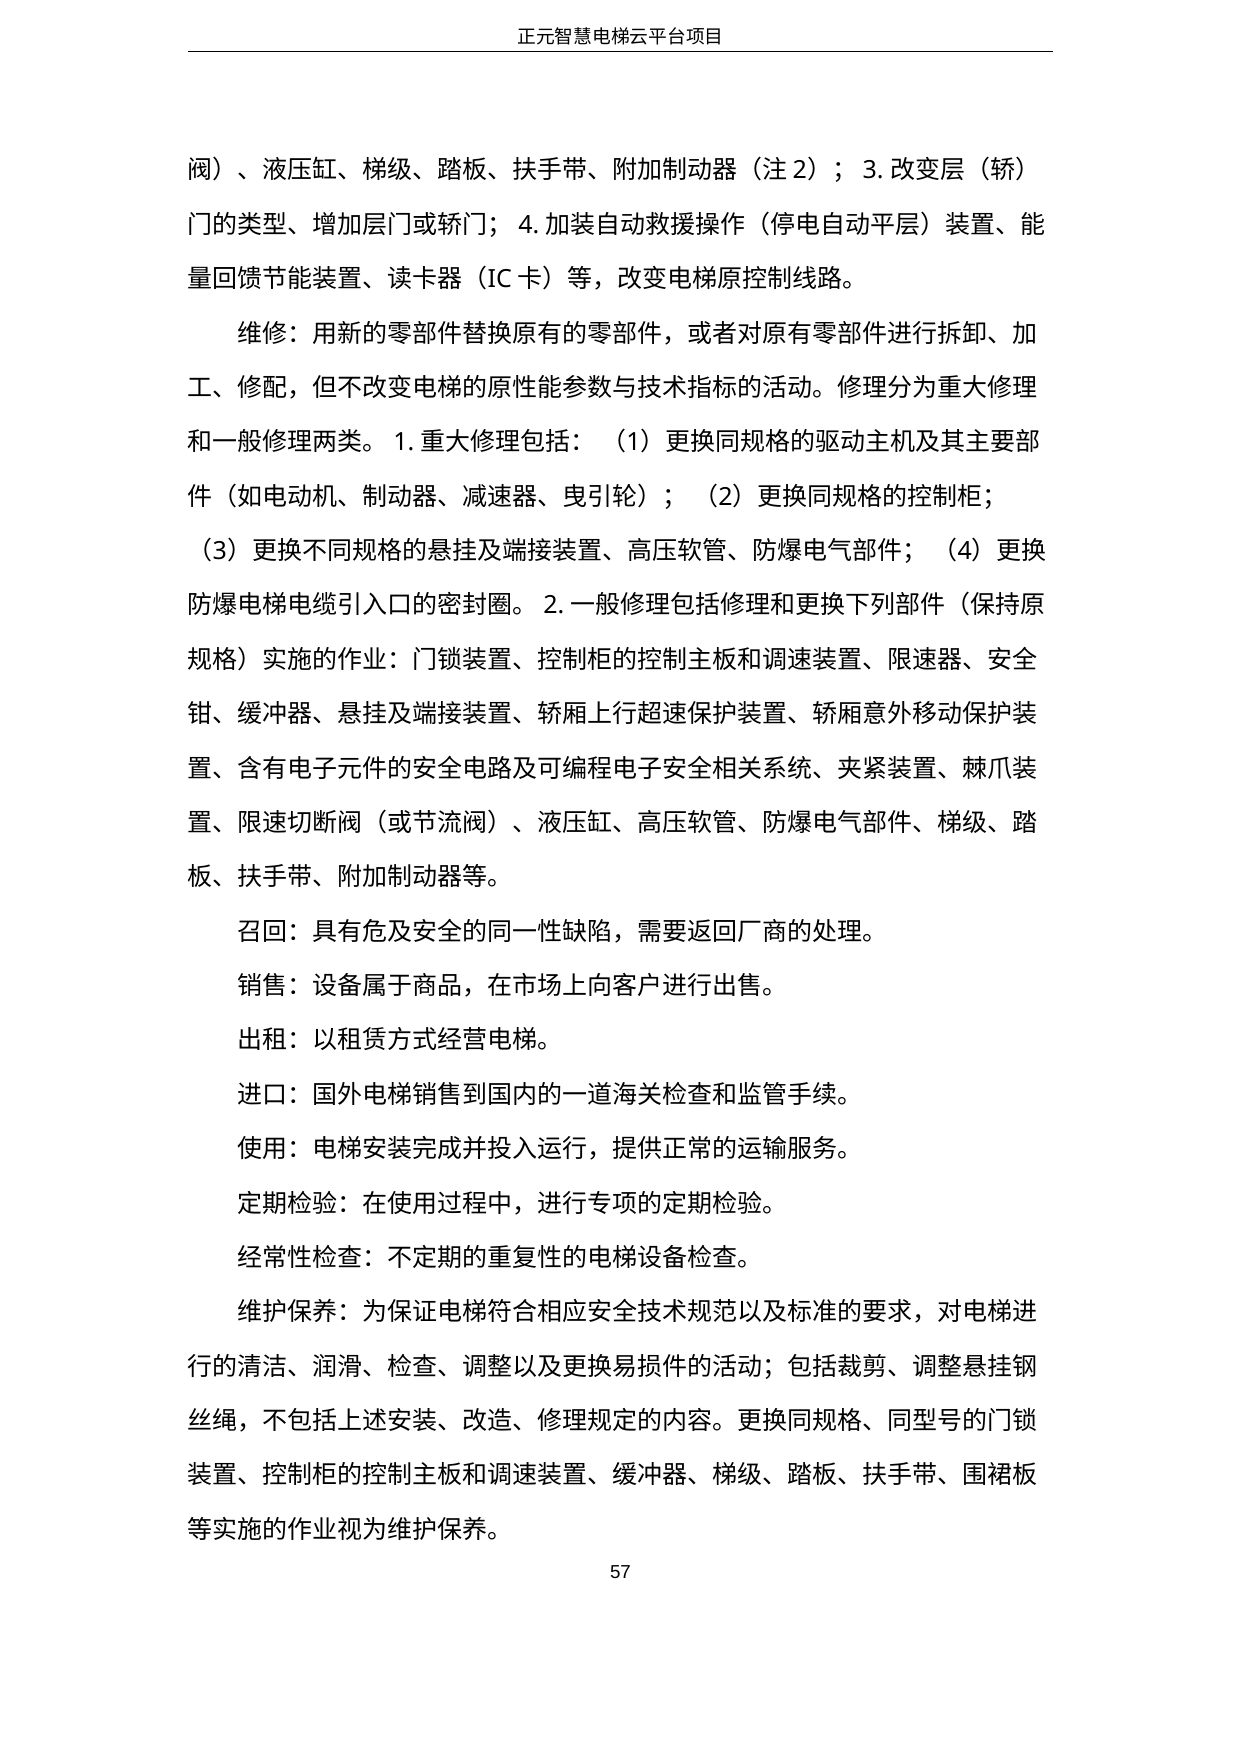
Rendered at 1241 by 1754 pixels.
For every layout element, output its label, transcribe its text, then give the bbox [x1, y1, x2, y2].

text 销售：设备属于商品，在市场上向客户进行出售。 [187, 966, 1053, 1002]
text 经常性检查：不定期的重复性的电梯设备检查。 [187, 1237, 1053, 1274]
text 召回：具有危及安全的同一性缺陷，需要返回厂商的处理。 [187, 911, 1053, 947]
text 使用：电梯安装完成并投入运行，提供正常的运输服务。 [187, 1129, 1053, 1165]
text 进口：国外电梯销售到国内的一道海关检查和监管手续。 [187, 1074, 1053, 1111]
text 出租：以租赁方式经营电梯。 [187, 1020, 1053, 1056]
text 维护保养：为保证电梯符合相应安全技术规范以及标准的要求，对电梯进行的清洁、润滑、检查、调整以及更换易损件的活动；包括裁剪、调整悬挂钢丝绳，不包括上述安装、改造、修理规定的内容。更换同规格、同型号的门锁装置、控制柜的控制主板和调速装置、缓冲器、梯级、踏板、扶手带、围裙板等实施的作业视为维护保养。 [187, 1292, 1053, 1546]
text 定期检验：在使用过程中，进行专项的定期检验。 [187, 1183, 1053, 1219]
text 维修：用新的零部件替换原有的零部件，或者对原有零部件进行拆卸、加工、修配，但不改变电梯的原性能参数与技术指标的活动。修理分为重大修理和一般修理两类。 1. 重大修理包括： （1）更换同规格的驱动主机及其主要部件（如电动机、制动器、减速器、曳引轮）； （2）更换同规格的控制柜； （3）更换不同规格的悬挂及端接装置、高压软管、防爆电气部件； （4）更换防爆电梯电缆引入口的密封圈。 2. 一般修理包括修理和更换下列部件（保持原规格）实施的作业：门锁装置、控制柜的控制主板和调速装置、限速器、安全钳、缓冲器、悬挂及端接装置、轿厢上行超速保护装置、轿厢意外移动保护装置、含有电子元件的安全电路及可编程电子安全相关系统、夹紧装置、棘爪装置、限速切断阀（或节流阀）、液压缸、高压软管、防爆电气部件、梯级、踏板、扶手带、附加制动器等。 [187, 313, 1053, 893]
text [187, 150, 1053, 295]
